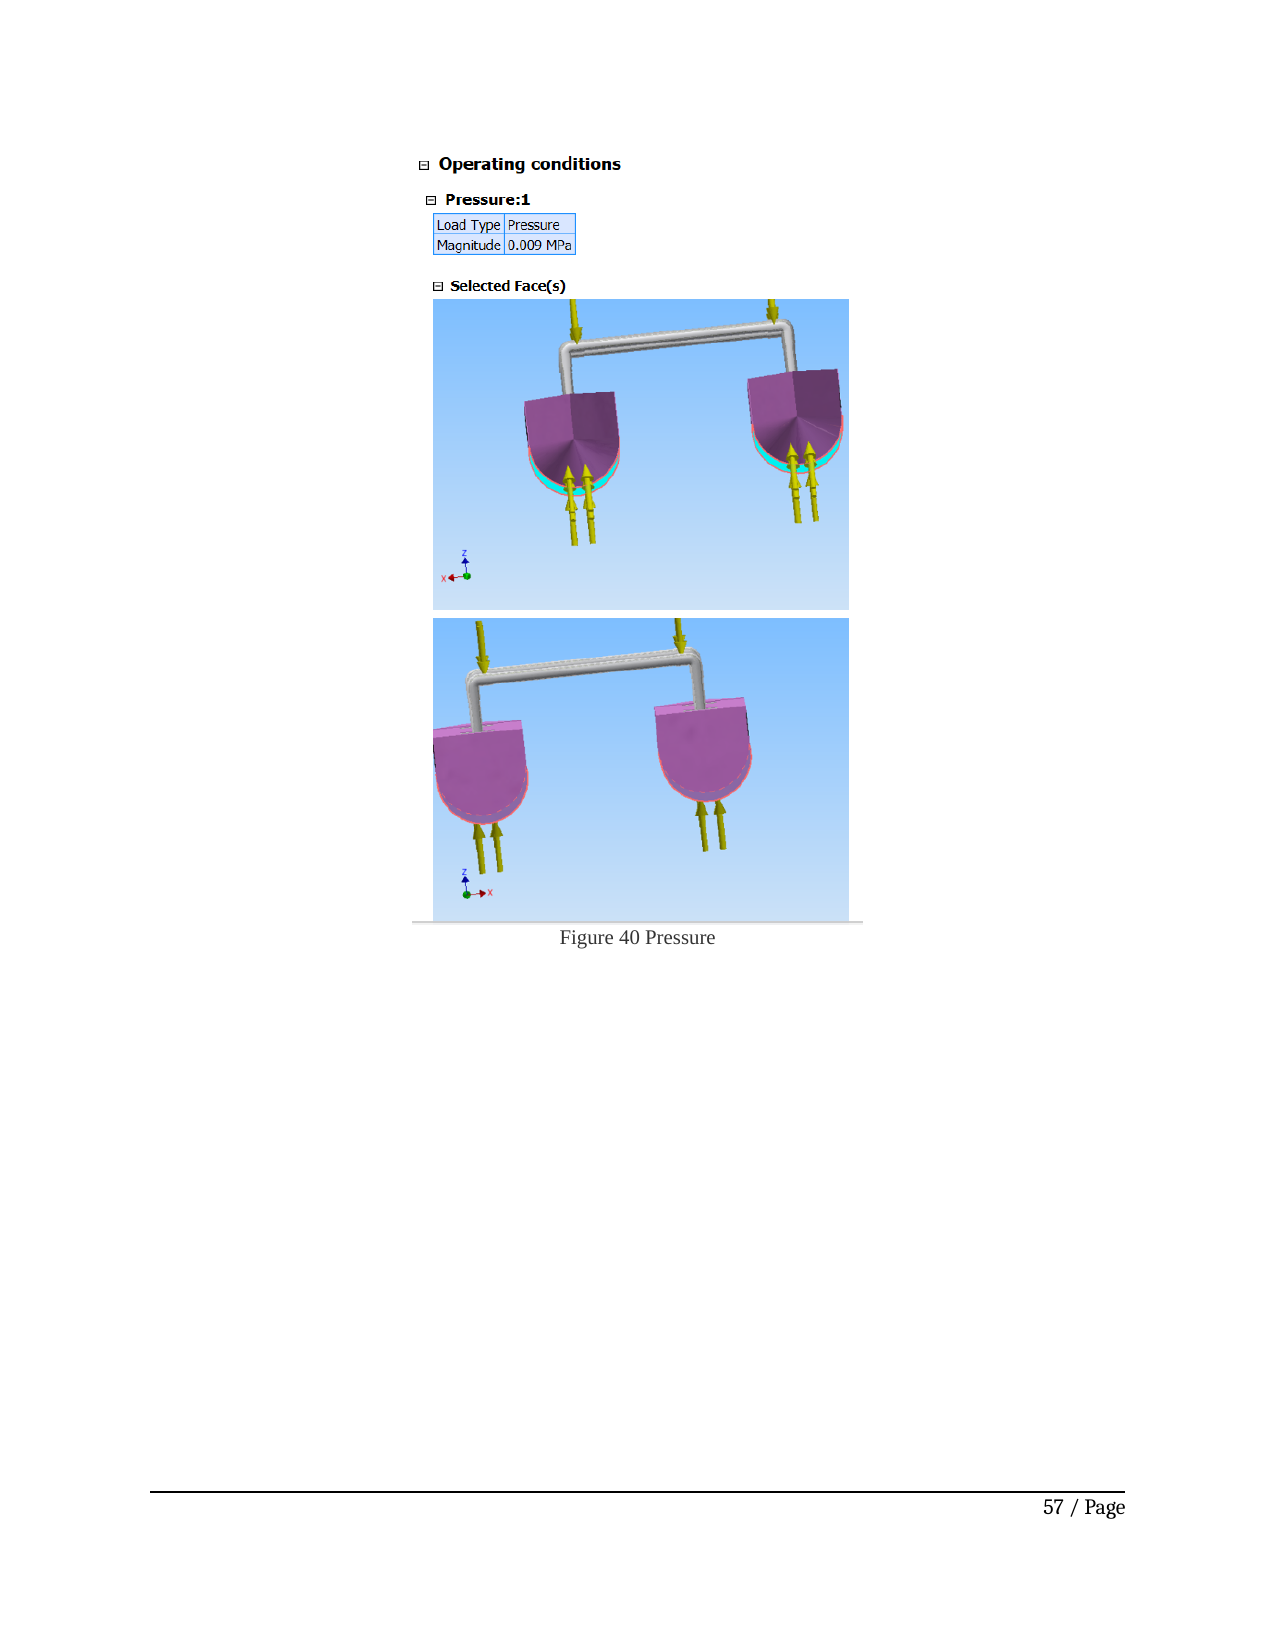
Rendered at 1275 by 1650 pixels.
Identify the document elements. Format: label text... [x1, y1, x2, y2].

picture [412, 150, 863, 925]
text Figure 40 Pressure [150, 924, 1125, 949]
